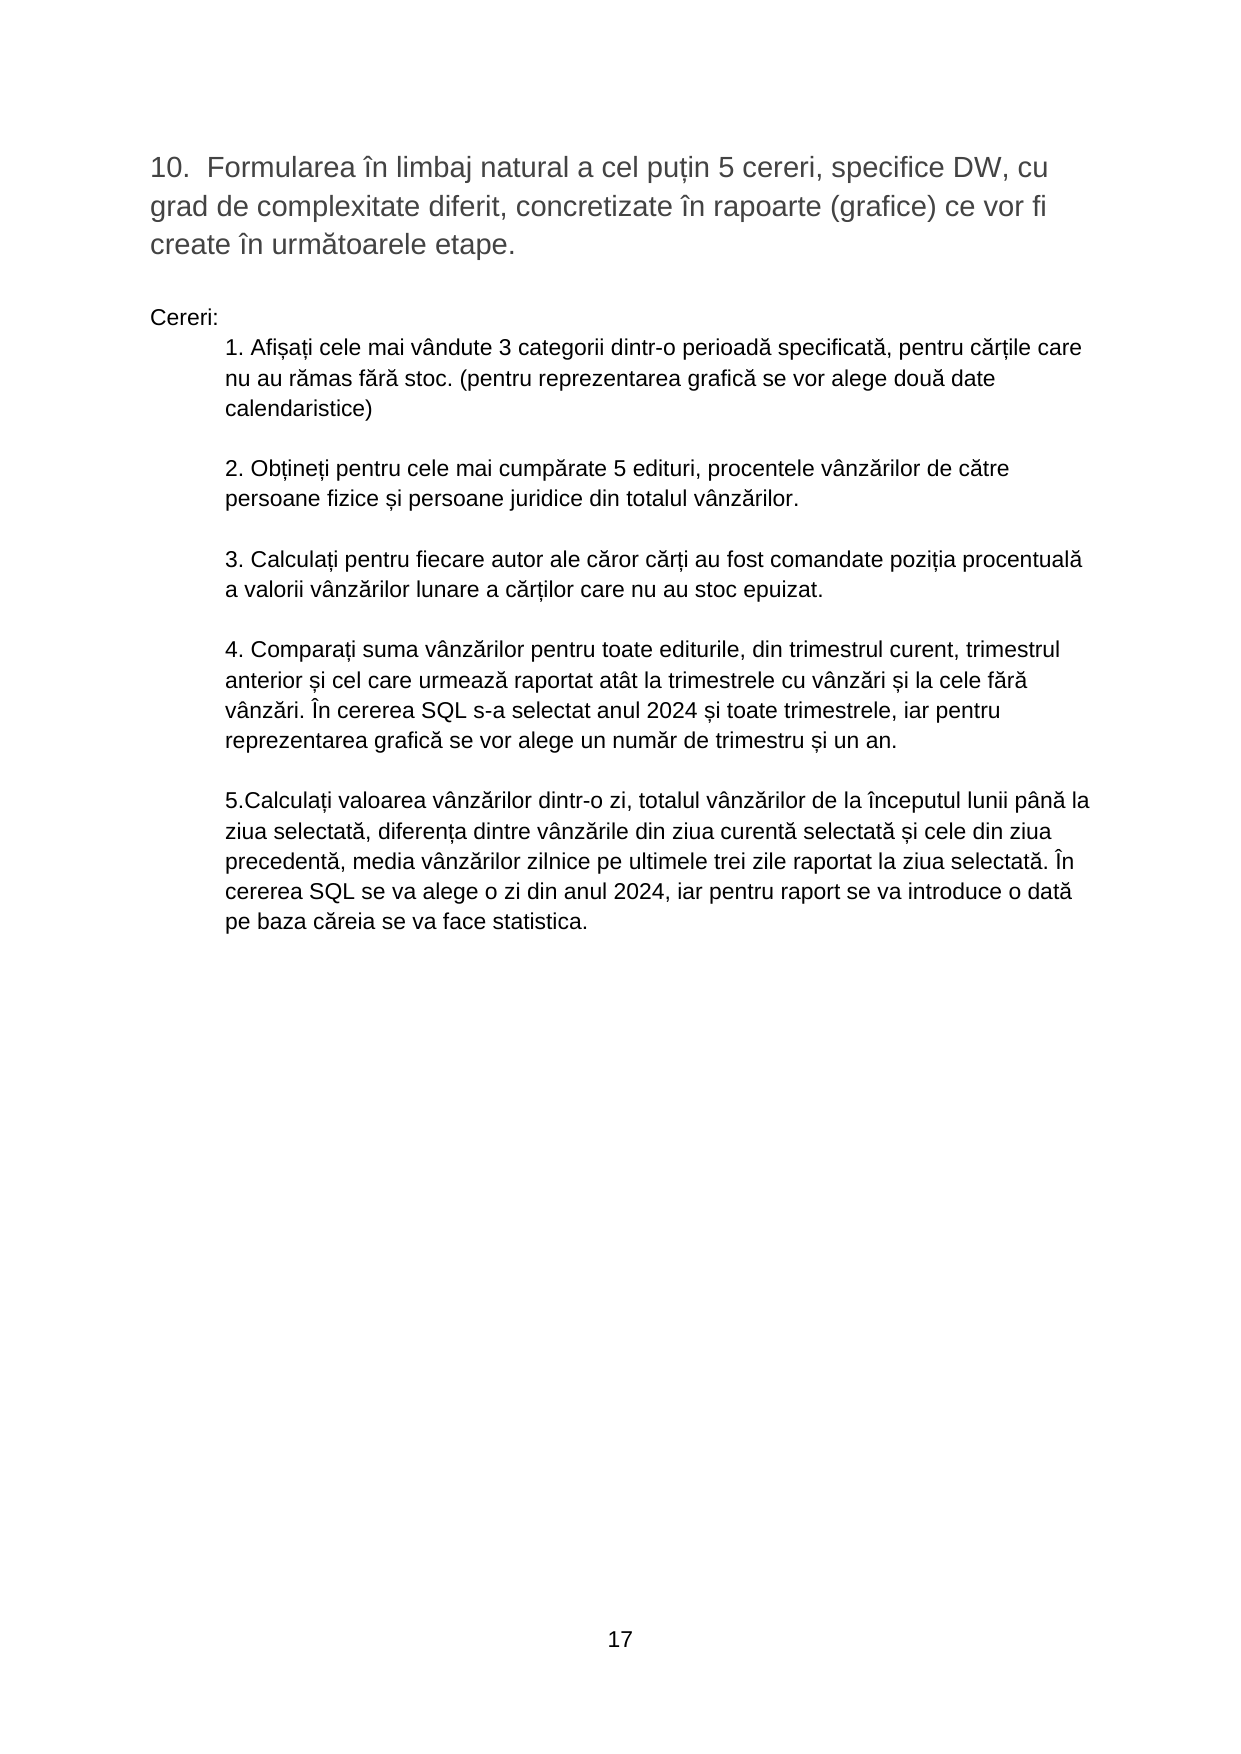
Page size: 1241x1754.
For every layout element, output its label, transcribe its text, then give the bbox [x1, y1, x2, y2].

subtitle 10. Formularea în limbaj natural a cel puțin 5 cereri, specifice DW, cu grad de complexitate diferit, concretizate în rapoarte (grafice) ce vor fi create în următoarele etape. [150, 150, 1090, 261]
list 4. Comparați suma vânzărilor pentru toate editurile, din trimestrul curent, trimestrul anterior și cel care urmează raportat atât la trimestrele cu vânzări și la cele fără vânzări. În cererea SQL s-a selectat anul 2024 și toate trimestrele, iar pentru reprezentarea grafică se vor alege un număr de trimestru și un an. [225, 636, 1090, 753]
list 2. Obțineți pentru cele mai cumpărate 5 edituri, procentele vânzărilor de către persoane fizice și persoane juridice din totalul vânzărilor. [225, 455, 1090, 512]
list 3. Calculați pentru fiecare autor ale căror cărți au fost comandate poziția procentuală a valorii vânzărilor lunare a cărților care nu au stoc epuizat. [225, 546, 1090, 602]
list 1. Afișați cele mai vândute 3 categorii dintr-o perioadă specificată, pentru cărțile care nu au rămas fără stoc. (pentru reprezentarea grafică se vor alege două date calendaristice) [225, 334, 1090, 421]
text Cereri: [150, 304, 1090, 331]
list 5.Calculați valoarea vânzărilor dintr-o zi, totalul vânzărilor de la începutul lunii până la ziua selectată, diferența dintre vânzările din ziua curentă selectată și cele din ziua precedentă, media vânzărilor zilnice pe ultimele trei zile raportat la ziua selectată. În cererea SQL se va alege o zi din anul 2024, iar pentru raport se va introduce o dată pe baza căreia se va face statistica. [225, 787, 1090, 935]
